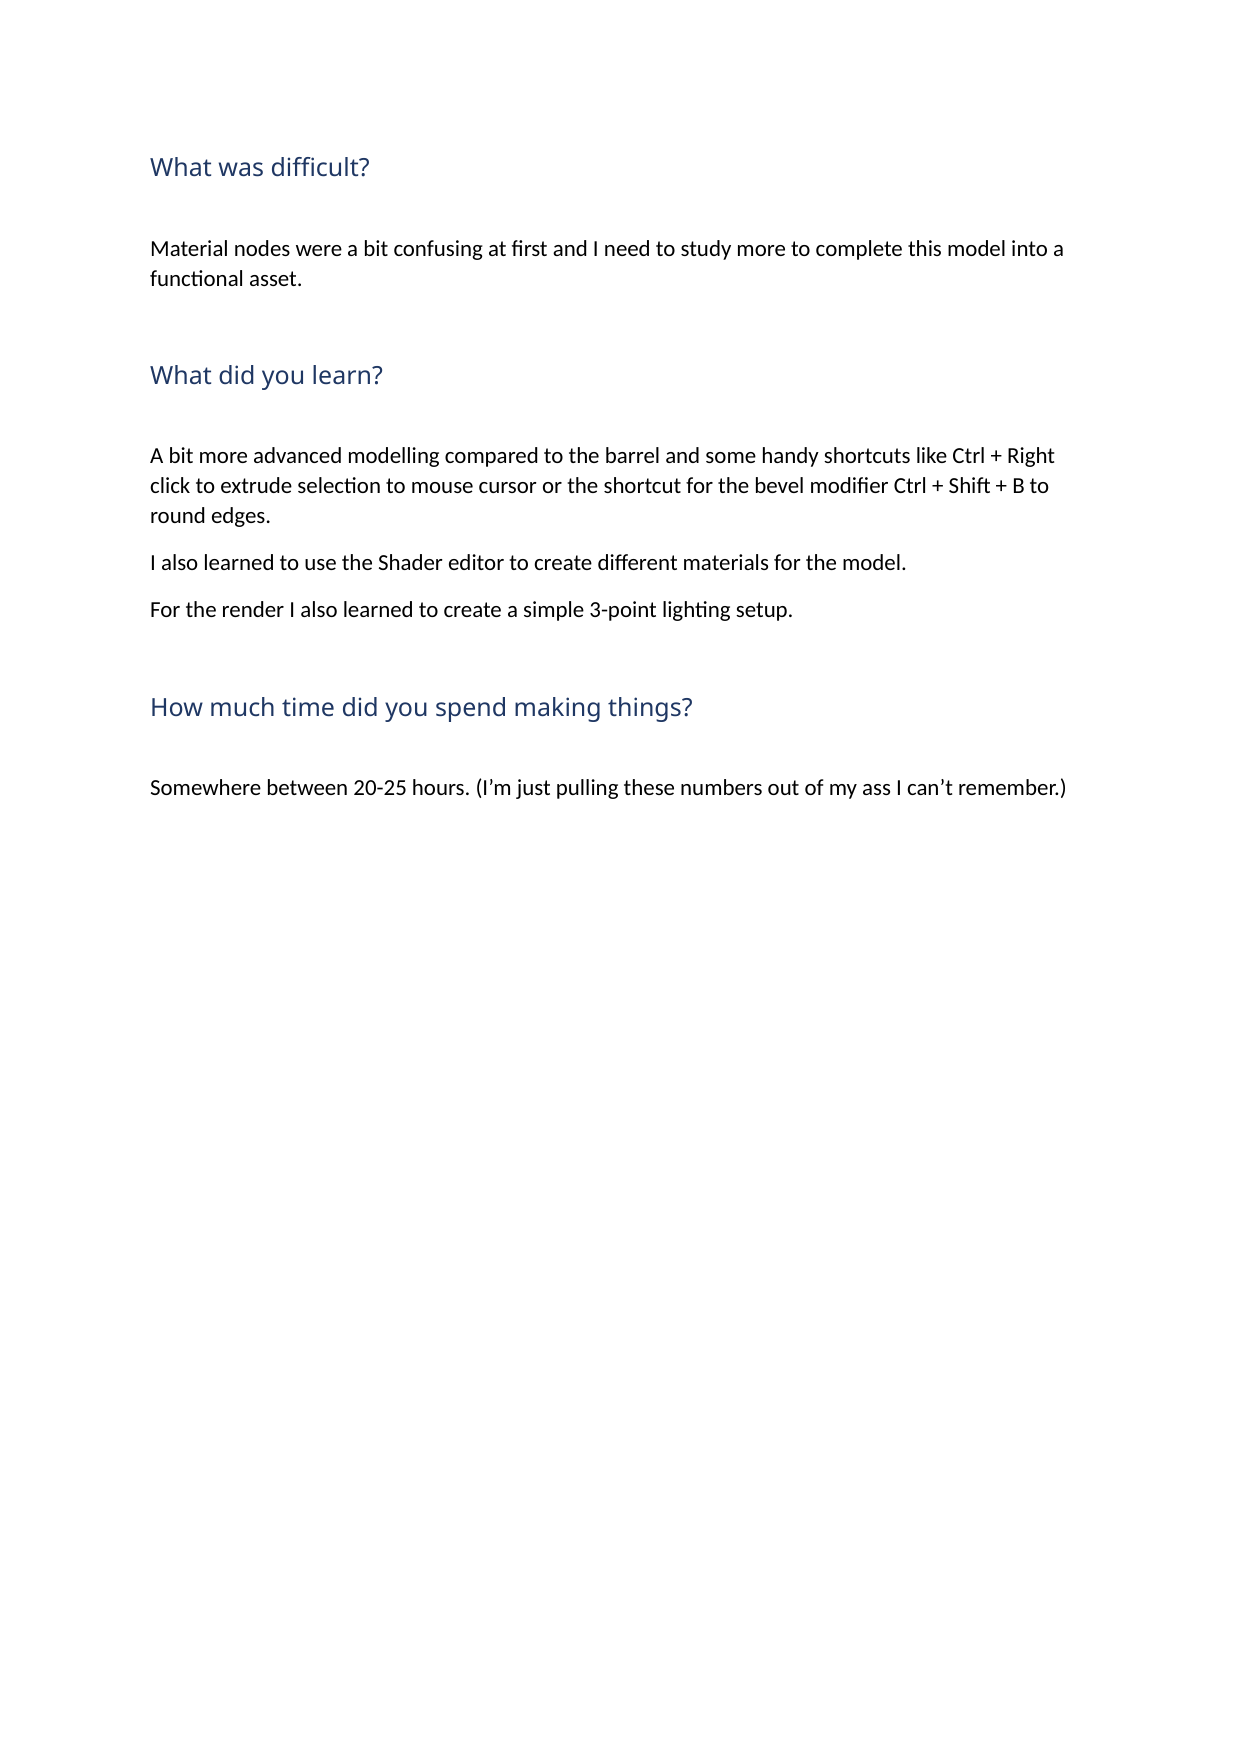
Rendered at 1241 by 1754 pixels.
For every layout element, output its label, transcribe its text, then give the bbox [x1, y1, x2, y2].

subtitle What was difficult? [150, 150, 1090, 184]
text For the render I also learned to create a simple 3-point lighting setup. [150, 595, 1090, 623]
text Material nodes were a bit confusing at first and I need to study more to complete this model into a functional asset. [150, 234, 1090, 292]
text A bit more advanced modelling compared to the barrel and some handy shortcuts like Ctrl + Right click to extrude selection to mouse cursor or the shortcut for the bevel modifier Ctrl + Shift + B to round edges. [150, 441, 1090, 530]
text Somewhere between 20-25 hours. (I’m just pulling these numbers out of my ass I can’t remember.) [150, 773, 1090, 801]
subtitle How much time did you spend making things? [150, 689, 1090, 723]
text I also learned to use the Shader editor to create different materials for the model. [150, 548, 1090, 577]
subtitle What did you learn? [150, 358, 1090, 392]
